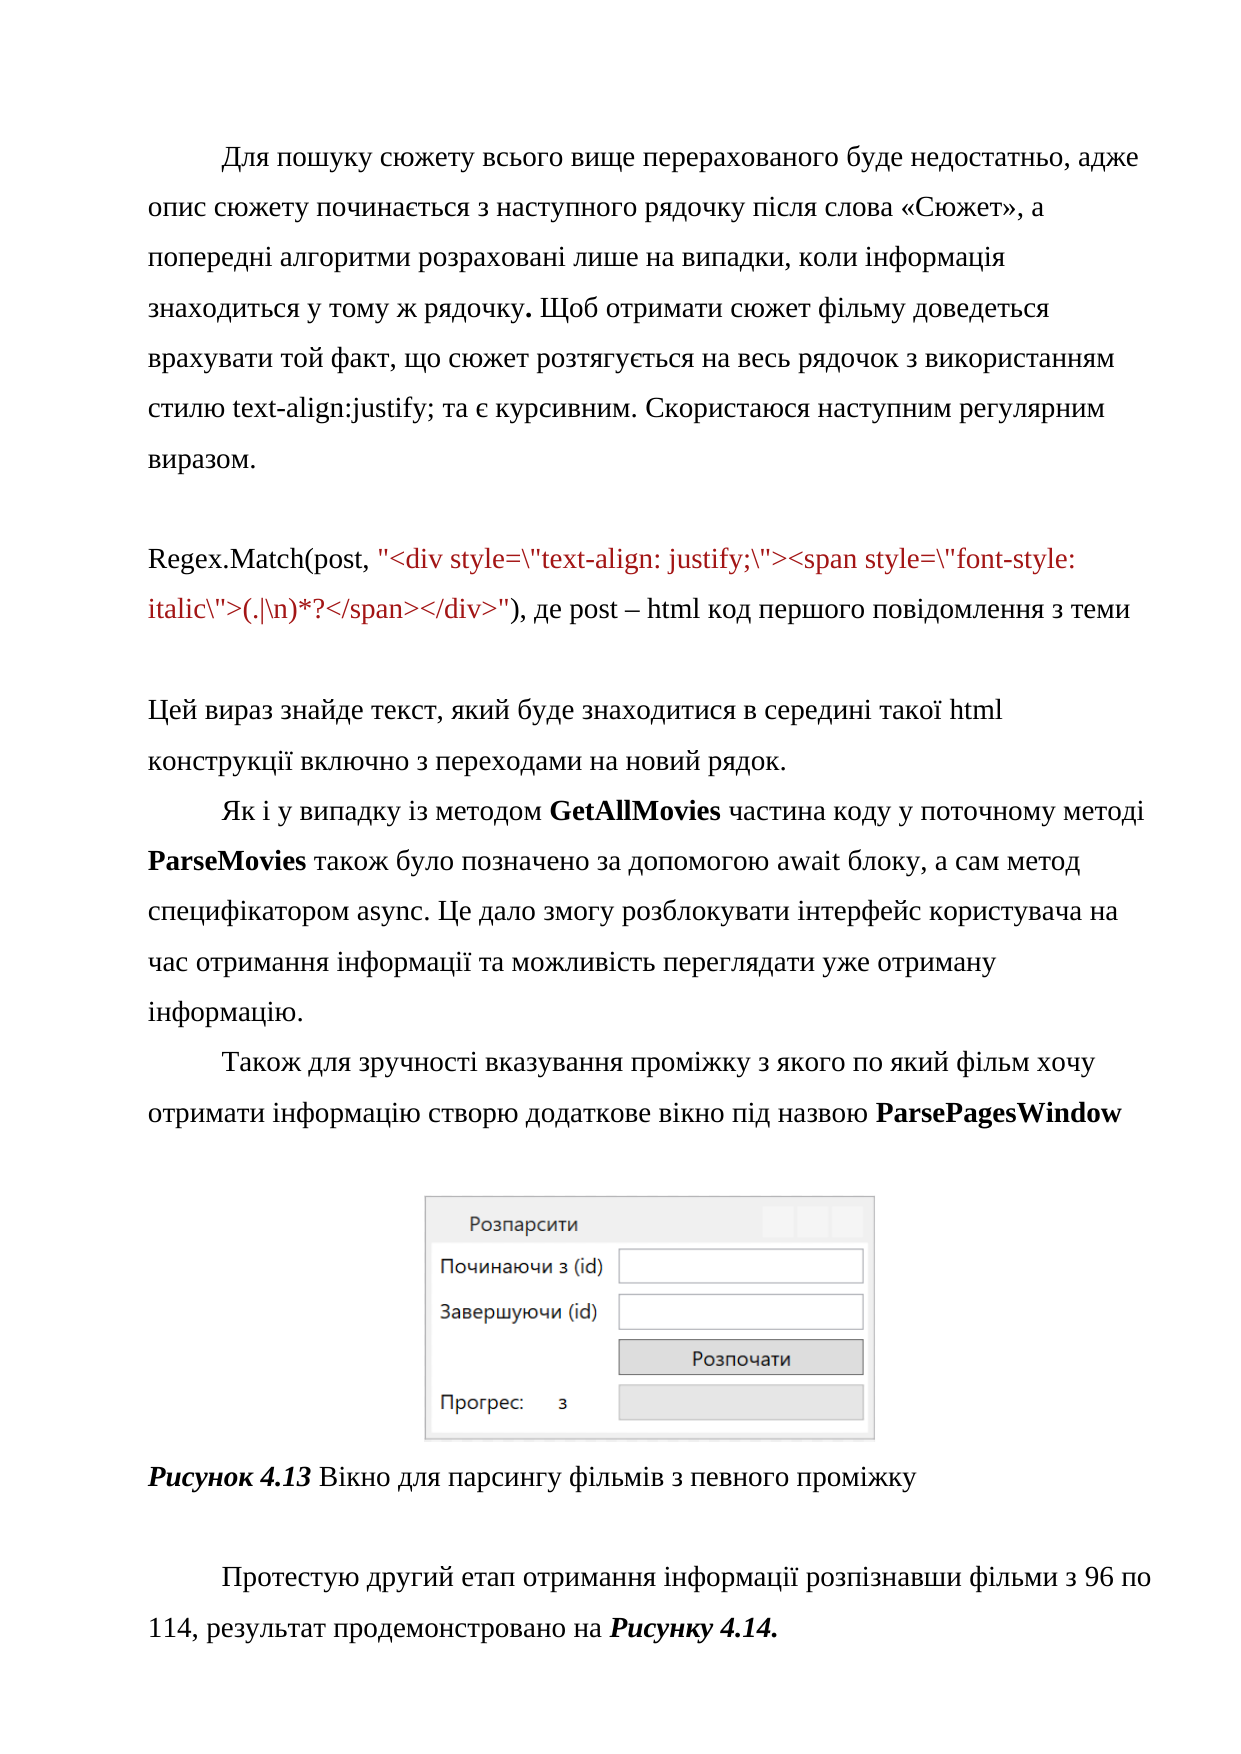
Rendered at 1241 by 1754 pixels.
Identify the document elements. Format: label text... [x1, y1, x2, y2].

text Як і у випадку із методом GetAllMovies частина коду у поточному методі ParseMovies також було позначено за допомогою await блоку, а сам метод специфікатором async. Це дало змогу розблокувати інтерфейс користувача на час отримання інформації та можливість переглядати уже отриману інформацію. [148, 793, 1152, 1028]
picture [424, 1195, 876, 1442]
text Рисунок 4.13 Вікно для парсингу фільмів з певного проміжку [148, 1459, 1152, 1492]
text Цей вираз знайде текст, який буде знаходитися в середині такої html конструкції включно з переходами на новий рядок. [148, 692, 1152, 776]
text Для пошуку сюжету всього вище перерахованого буде недостатньо, адже опис сюжету починається з наступного рядочку після слова «Сюжет», а попередні алгоритми розраховані лише на випадки, коли інформація знаходиться у тому ж рядочку. Щоб отримати сюжет фільму доведеться врахувати той факт, що сюжет розтягується на весь рядочок з використанням стилю text-align:justify; та є курсивним. Скористаюся наступним регулярним виразом. [148, 139, 1152, 474]
text Також для зручності вказування проміжку з якого по який фільм хочу отримати інформацію створю додаткове вікно під назвою ParsePagesWindow [148, 1044, 1152, 1128]
text Regex.Match(post, "<div style=\"text-align: justify;\"><span style=\"font-style: italic\">(.|\n)*?</span></div>"), де post – html код першого повідомлення з теми [148, 541, 1152, 625]
text Протестую другий етап отримання інформації розпізнавши фільми з 96 по 114, результат продемонстровано на Рисунку 4.14. [148, 1559, 1152, 1643]
